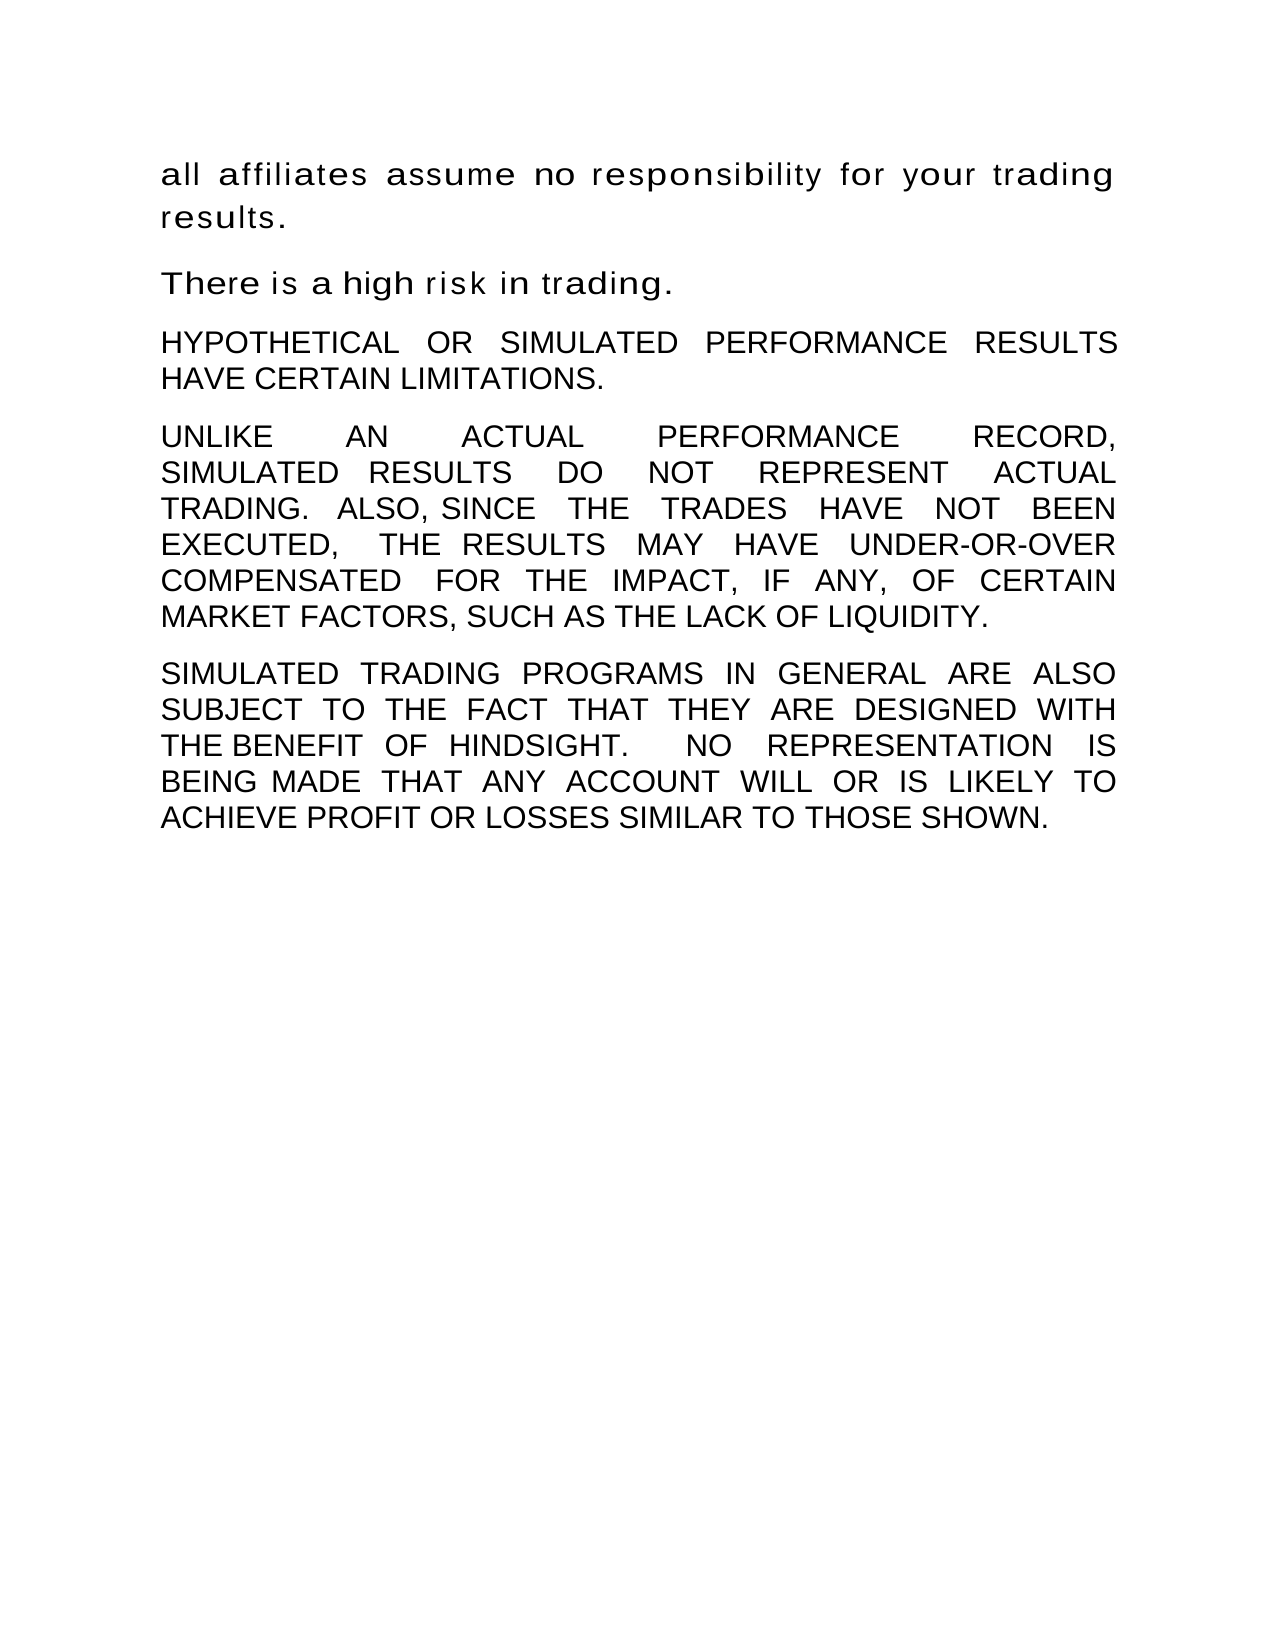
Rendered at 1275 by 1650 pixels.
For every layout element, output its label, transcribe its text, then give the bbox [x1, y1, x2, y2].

text SIMULATED TRADING PROGRAMS IN GENERAL ARE ALSO SUBJECT TO THE FACT THAT THEY ARE DESIGNED WITH THE BENEFIT OF HINDSIGHT. NO REPRESENTATION IS BEING MADE THAT ANY ACCOUNT WILL OR IS LIKELY TO ACHIEVE PROFIT OR LOSSES SIMILAR TO THOSE SHOWN. [160, 655, 1117, 835]
text UNLIKE AN ACTUAL PERFORMANCE RECORD, SIMULATED RESULTS DO NOT REPRESENT ACTUAL TRADING. ALSO, SINCE THE TRADES HAVE NOT BEEN EXECUTED, THE RESULTS MAY HAVE UNDER-OR-OVER COMPENSATED FOR THE IMPACT, IF ANY, OF CERTAIN MARKET FACTORS, SUCH AS THE LACK OF LIQUIDITY. [160, 418, 1117, 633]
text all affiliates assume no responsibility for your trading results. [160, 156, 1123, 235]
text HYPOTHETICAL OR SIMULATED PERFORMANCE RESULTS HAVE CERTAIN LIMITATIONS. [160, 324, 1122, 396]
text There is a high risk in trading. [160, 265, 1188, 301]
